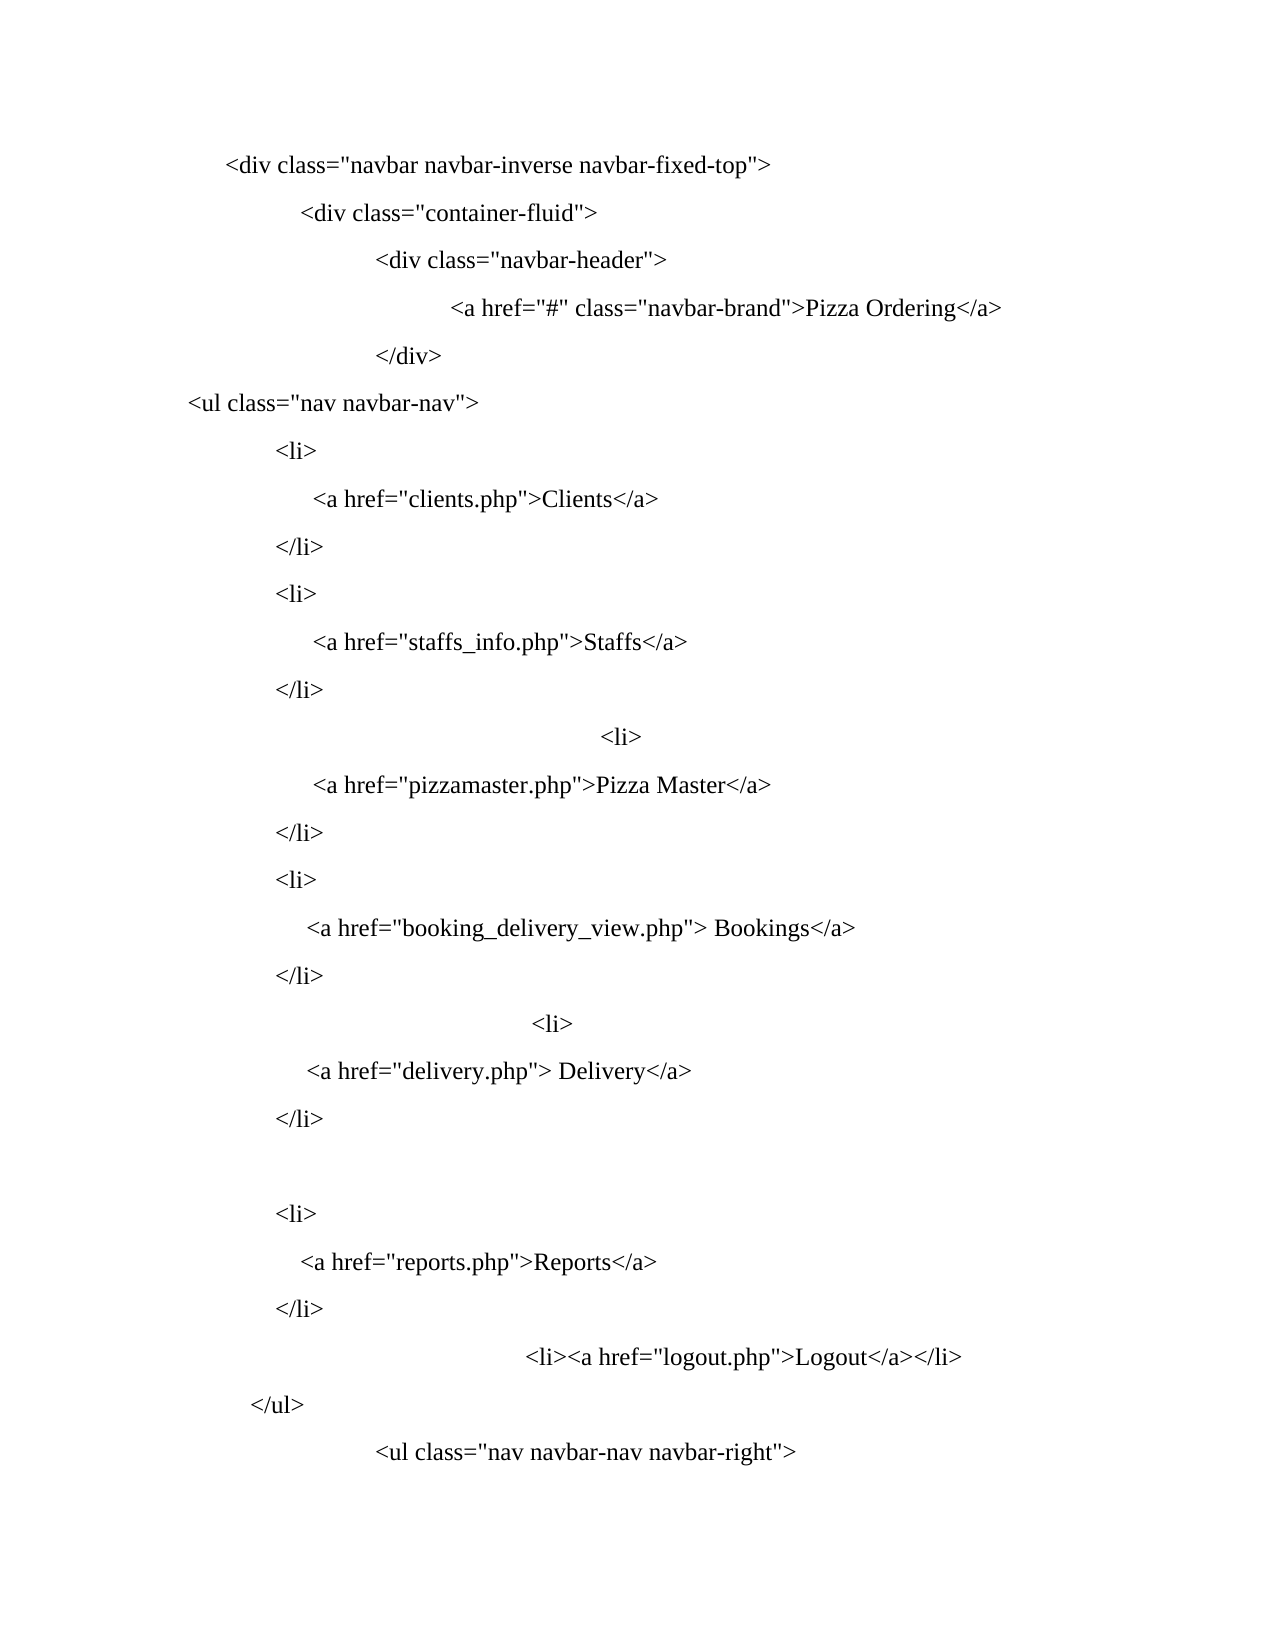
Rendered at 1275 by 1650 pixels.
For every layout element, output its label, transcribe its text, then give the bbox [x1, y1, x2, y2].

text <li> [150, 579, 1125, 608]
text <li> [150, 1009, 1125, 1037]
text </li> [150, 1104, 1125, 1133]
text <li> [150, 436, 1125, 465]
text <a href="#" class="navbar-brand">Pizza Ordering</a> [150, 293, 1125, 322]
text <li> [150, 722, 1125, 751]
text </div> [150, 341, 1125, 369]
text </ul> [150, 1390, 1125, 1418]
text <a href="pizzamaster.php">Pizza Master</a> [150, 770, 1125, 799]
text <a href="clients.php">Clients</a> [150, 484, 1125, 513]
text <li><a href="logout.php">Logout</a></li> [150, 1342, 1125, 1371]
text </li> [150, 1294, 1125, 1323]
text <ul class="nav navbar-nav navbar-right"> [150, 1437, 1125, 1466]
text <li> [150, 1199, 1125, 1228]
text <a href="booking_delivery_view.php"> Bookings</a> [150, 913, 1125, 942]
text </li> [150, 532, 1125, 560]
text <ul class="nav navbar-nav"> [150, 388, 1125, 417]
text <li> [150, 866, 1125, 894]
text </li> [150, 961, 1125, 990]
text <div class="navbar-header"> [150, 245, 1125, 274]
text <div class="container-fluid"> [150, 198, 1125, 226]
text <a href="delivery.php"> Delivery</a> [150, 1056, 1125, 1085]
text <a href="staffs_info.php">Staffs</a> [150, 627, 1125, 656]
text <div class="navbar navbar-inverse navbar-fixed-top"> [150, 150, 1125, 179]
text </li> [150, 818, 1125, 847]
text <a href="reports.php">Reports</a> [150, 1247, 1125, 1275]
text </li> [150, 675, 1125, 703]
